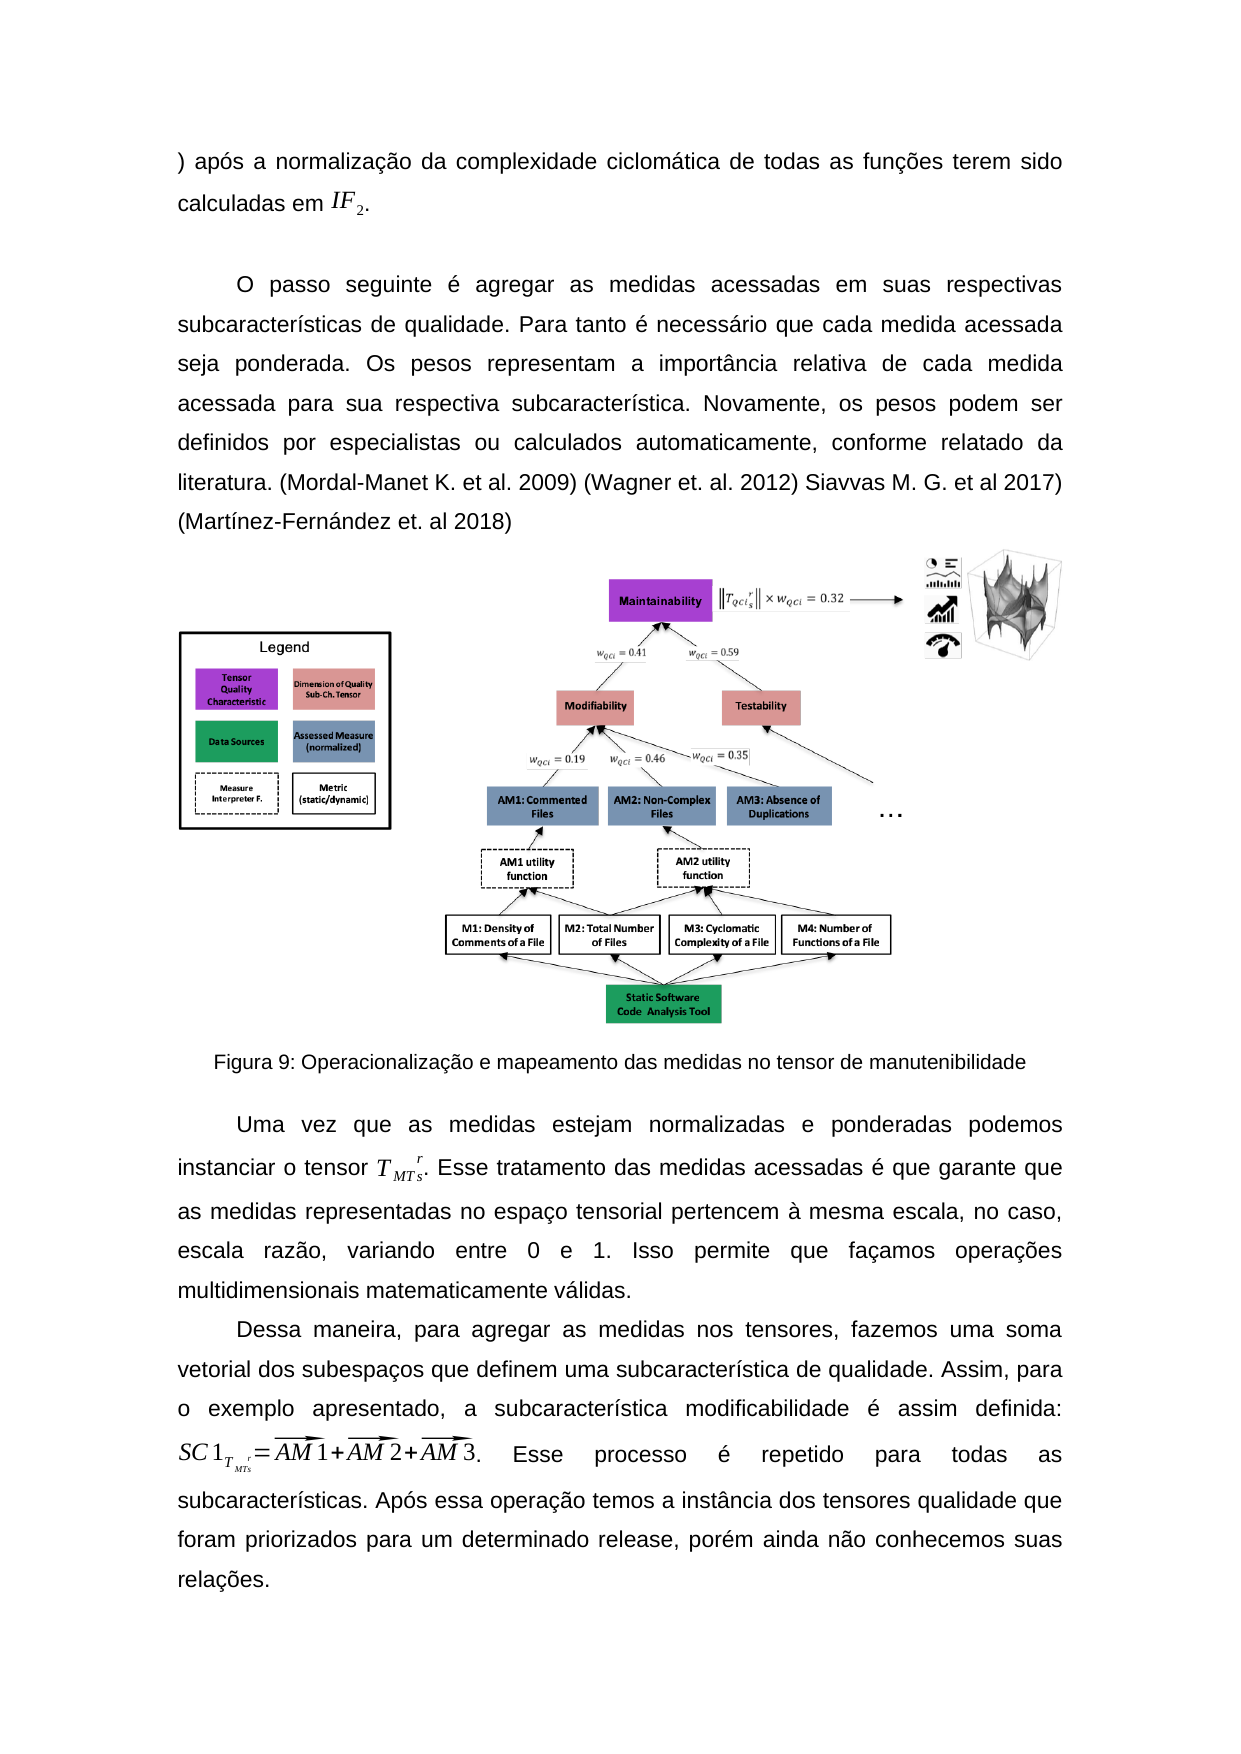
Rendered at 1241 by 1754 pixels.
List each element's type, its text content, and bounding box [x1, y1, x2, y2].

picture [177, 547, 1063, 1024]
text O passo seguinte é agregar as medidas acessadas em suas respectivas subcaracterísticas de qualidade. Para tanto é necessário que cada medida acessada seja ponderada. Os pesos representam a importância relativa de cada medida acessada para sua respectiva subcaracterística. Novamente, os pesos podem ser definidos por especialistas ou calculados automaticamente, conforme relatado da literatura. (Mordal-Manet K. et al. 2009) (Wagner et. al. 2012) Siavvas M. G. et al 2017) (Martínez-Fernández et. al 2018) [177, 271, 1063, 534]
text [177, 148, 1063, 218]
text Uma vez que as medidas estejam normalizadas e ponderadas podemos instanciar o tensor . Esse tratamento das medidas acessadas é que garante que as medidas representadas no espaço tensorial pertencem à mesma escala, no caso, escala razão, variando entre 0 e 1. Isso permite que façamos operações multidimensionais matematicamente válidas. [177, 1111, 1063, 1303]
text Dessa maneira, para agregar as medidas nos tensores, fazemos uma soma vetorial dos subespaços que definem uma subcaracterística de qualidade. Assim, para o exemplo apresentado, a subcaracterística modificabilidade é assim definida: . Esse processo é repetido para todas as subcaracterísticas. Após essa operação temos a instância dos tensores qualidade que foram priorizados para um determinado release, porém ainda não conhecemos suas relações. [177, 1316, 1063, 1592]
text Figura 9: Operacionalização e mapeamento das medidas no tensor de manutenibilidade [177, 1049, 1063, 1073]
